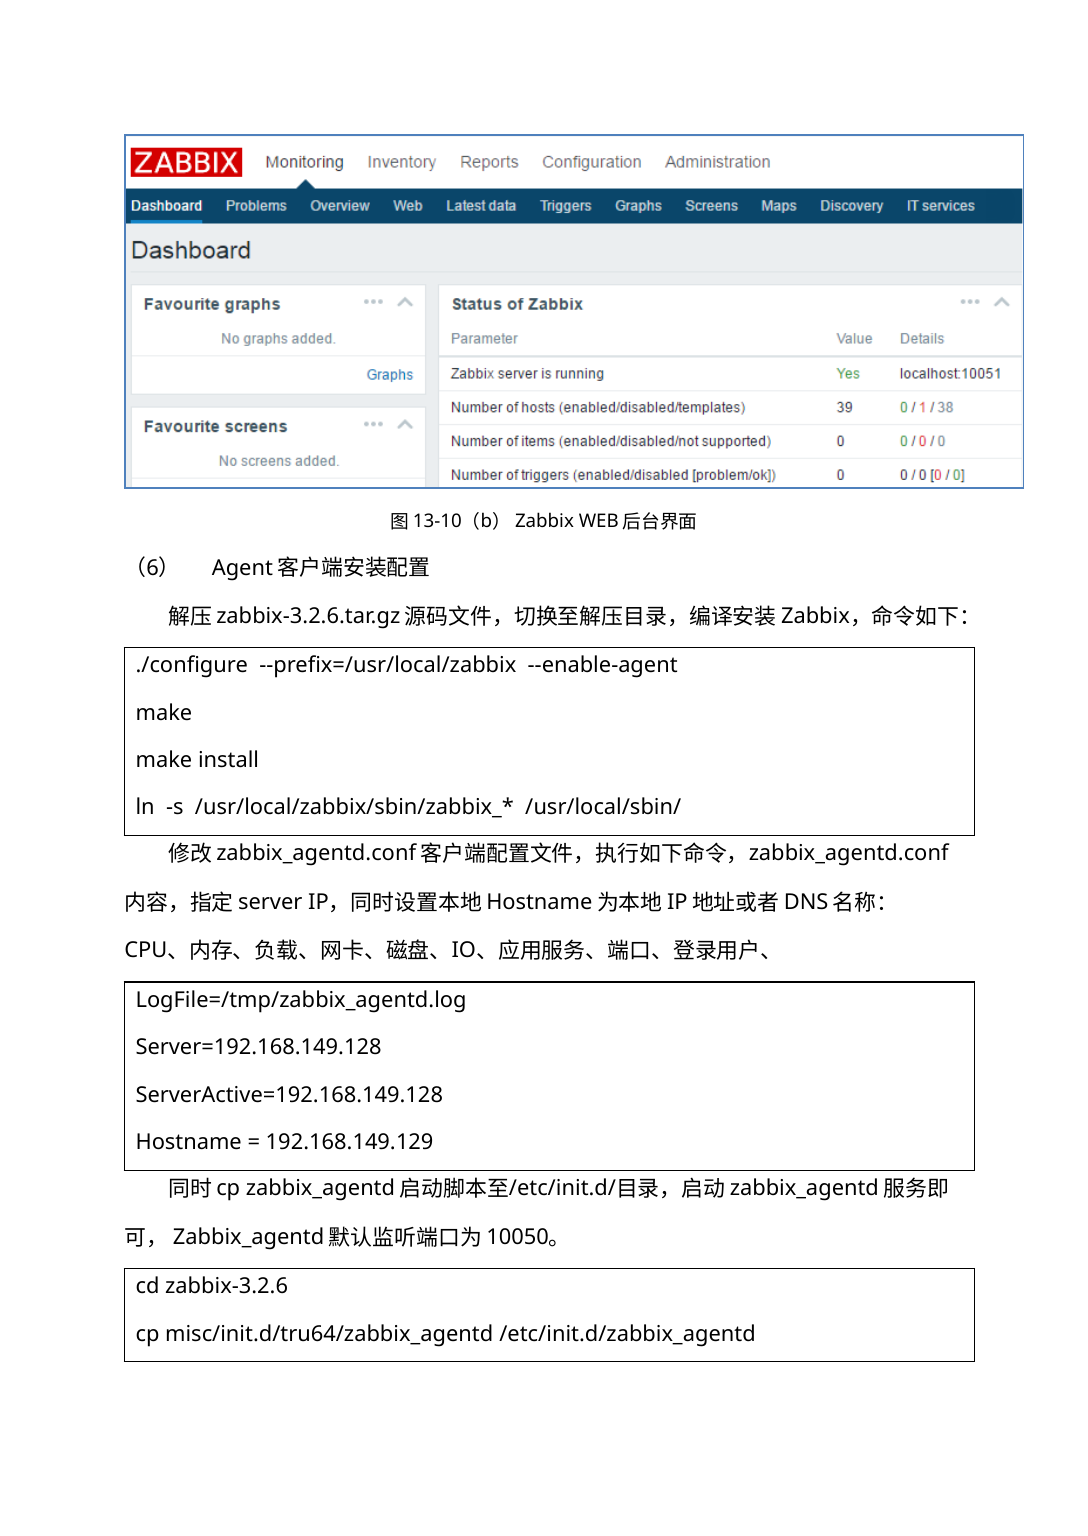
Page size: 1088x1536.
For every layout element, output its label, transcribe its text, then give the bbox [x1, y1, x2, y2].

list Agent客户端安装配置 [124, 550, 963, 583]
table_header LogFile=/tmp/zabbix_agentd.log Server=192.168.149.128 ServerActive=192.168.149.128 Hostname = 192.168.149.129 [125, 983, 974, 1170]
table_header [125, 1269, 974, 1361]
text 图13-10（b） Zabbix WEB后台界面 [124, 504, 963, 537]
picture [126, 136, 1023, 487]
text 解压zabbix-3.2.6.tar.gz源码文件，切换至解压目录，编译安装Zabbix，命令如下： [124, 598, 963, 631]
text 修改zabbix_agentd.conf客户端配置文件，执行如下命令，zabbix_agentd.conf内容，指定server IP，同时设置本地Hostname为本地IP地址或者DNS名称： [124, 836, 963, 917]
text CPU、内存、负载、网卡、磁盘、IO、应用服务、端口、登录用户、 [124, 933, 963, 966]
table_header ./configure --prefix=/usr/local/zabbix --enable-agent make make install ln -s /usr/local/zabbix/sbin/zabbix_* /usr/local/sbin/ [125, 648, 974, 835]
text 同时cp zabbix_agentd启动脚本至/etc/init.d/目录，启动zabbix_agentd服务即可， Zabbix_agentd默认监听端口为10050。 [124, 1171, 963, 1252]
